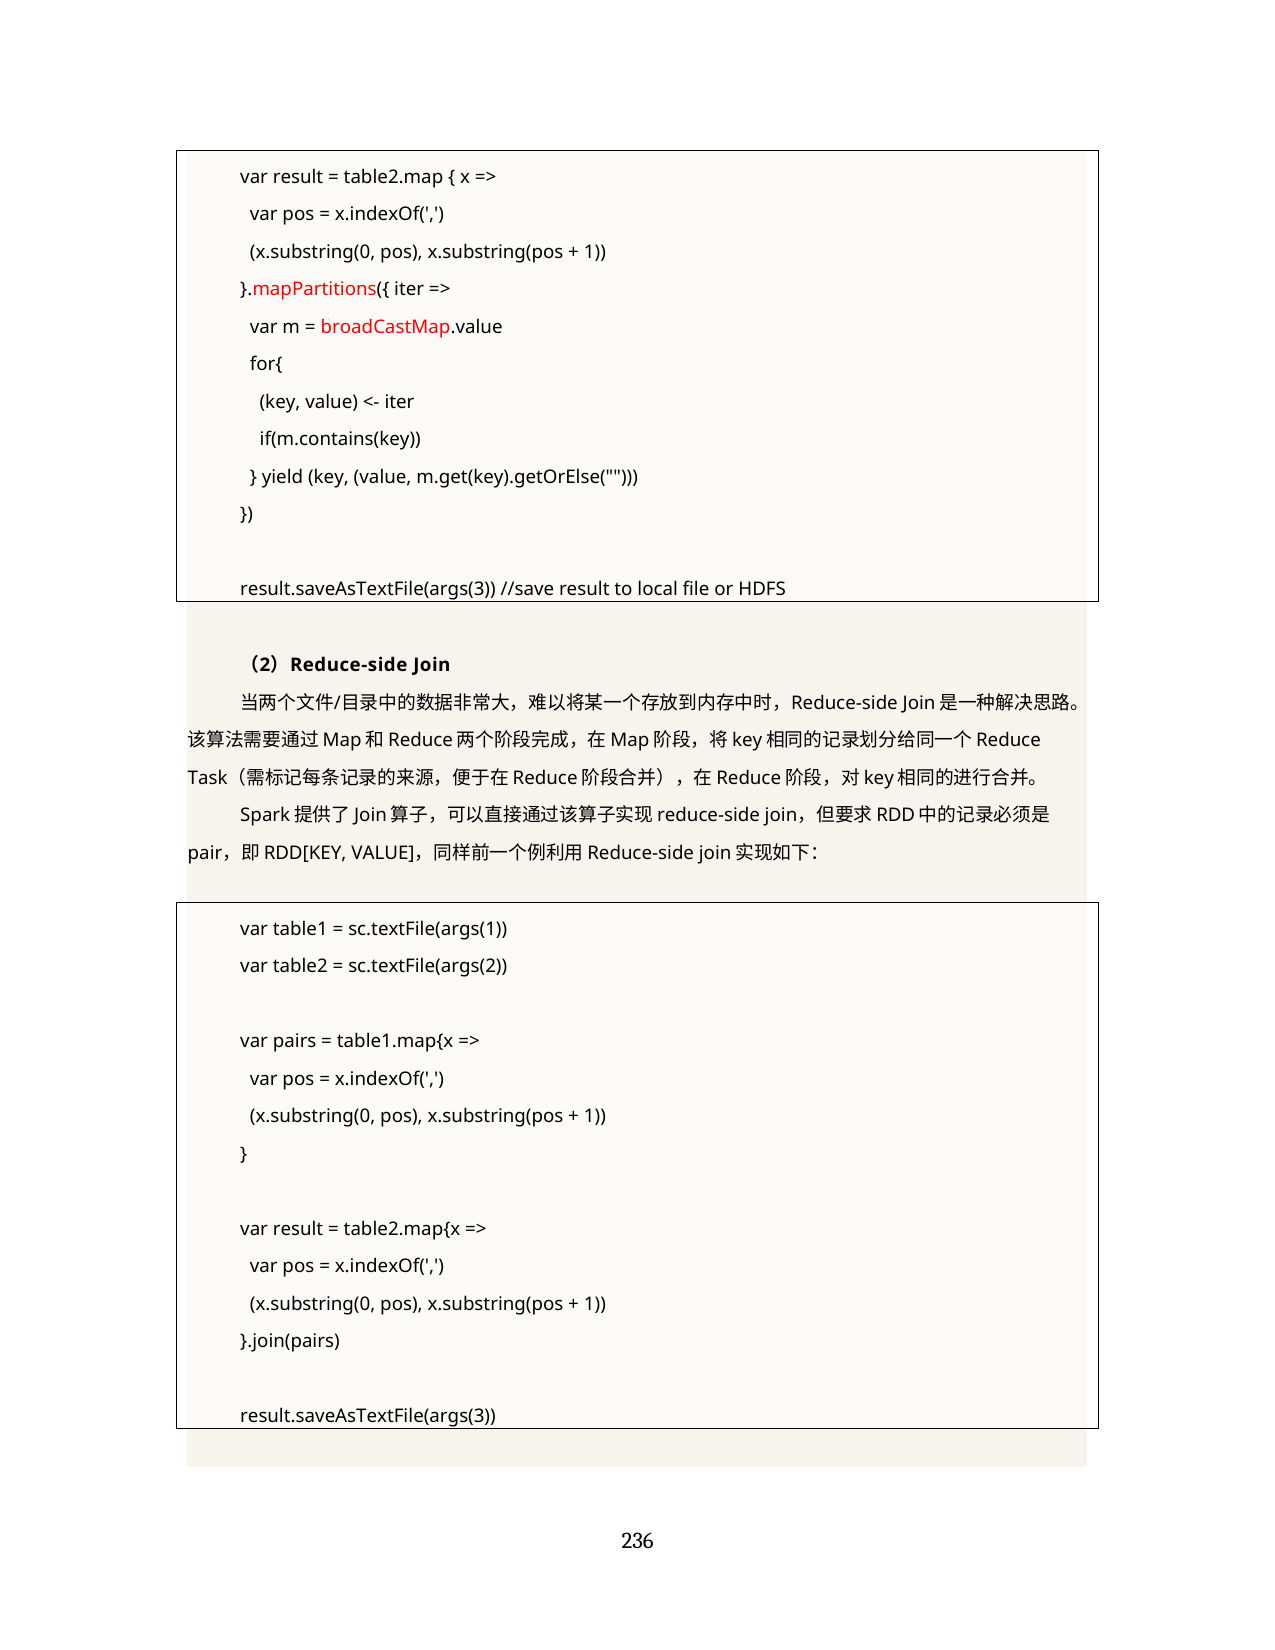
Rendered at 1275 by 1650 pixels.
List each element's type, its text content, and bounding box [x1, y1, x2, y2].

text （2）Reduce-side Join [187, 639, 1087, 677]
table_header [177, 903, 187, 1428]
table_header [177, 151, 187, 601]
text 当两个文件/目录中的数据非常大，难以将某一个存放到内存中时，Reduce-side Join是一种解决思路。该算法需要通过Map和Reduce两个阶段完成，在Map阶段，将key相同的记录划分给同一个Reduce Task（需标记每条记录的来源，便于在Reduce阶段合并），在Reduce阶段，对key相同的进行合并。 [187, 677, 1087, 789]
text Spark提供了Join算子，可以直接通过该算子实现reduce-side join，但要求RDD中的记录必须是pair，即RDD[KEY, VALUE]，同样前一个例利用Reduce-side join实现如下： [187, 789, 1087, 864]
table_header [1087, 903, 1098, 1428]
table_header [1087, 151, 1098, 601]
